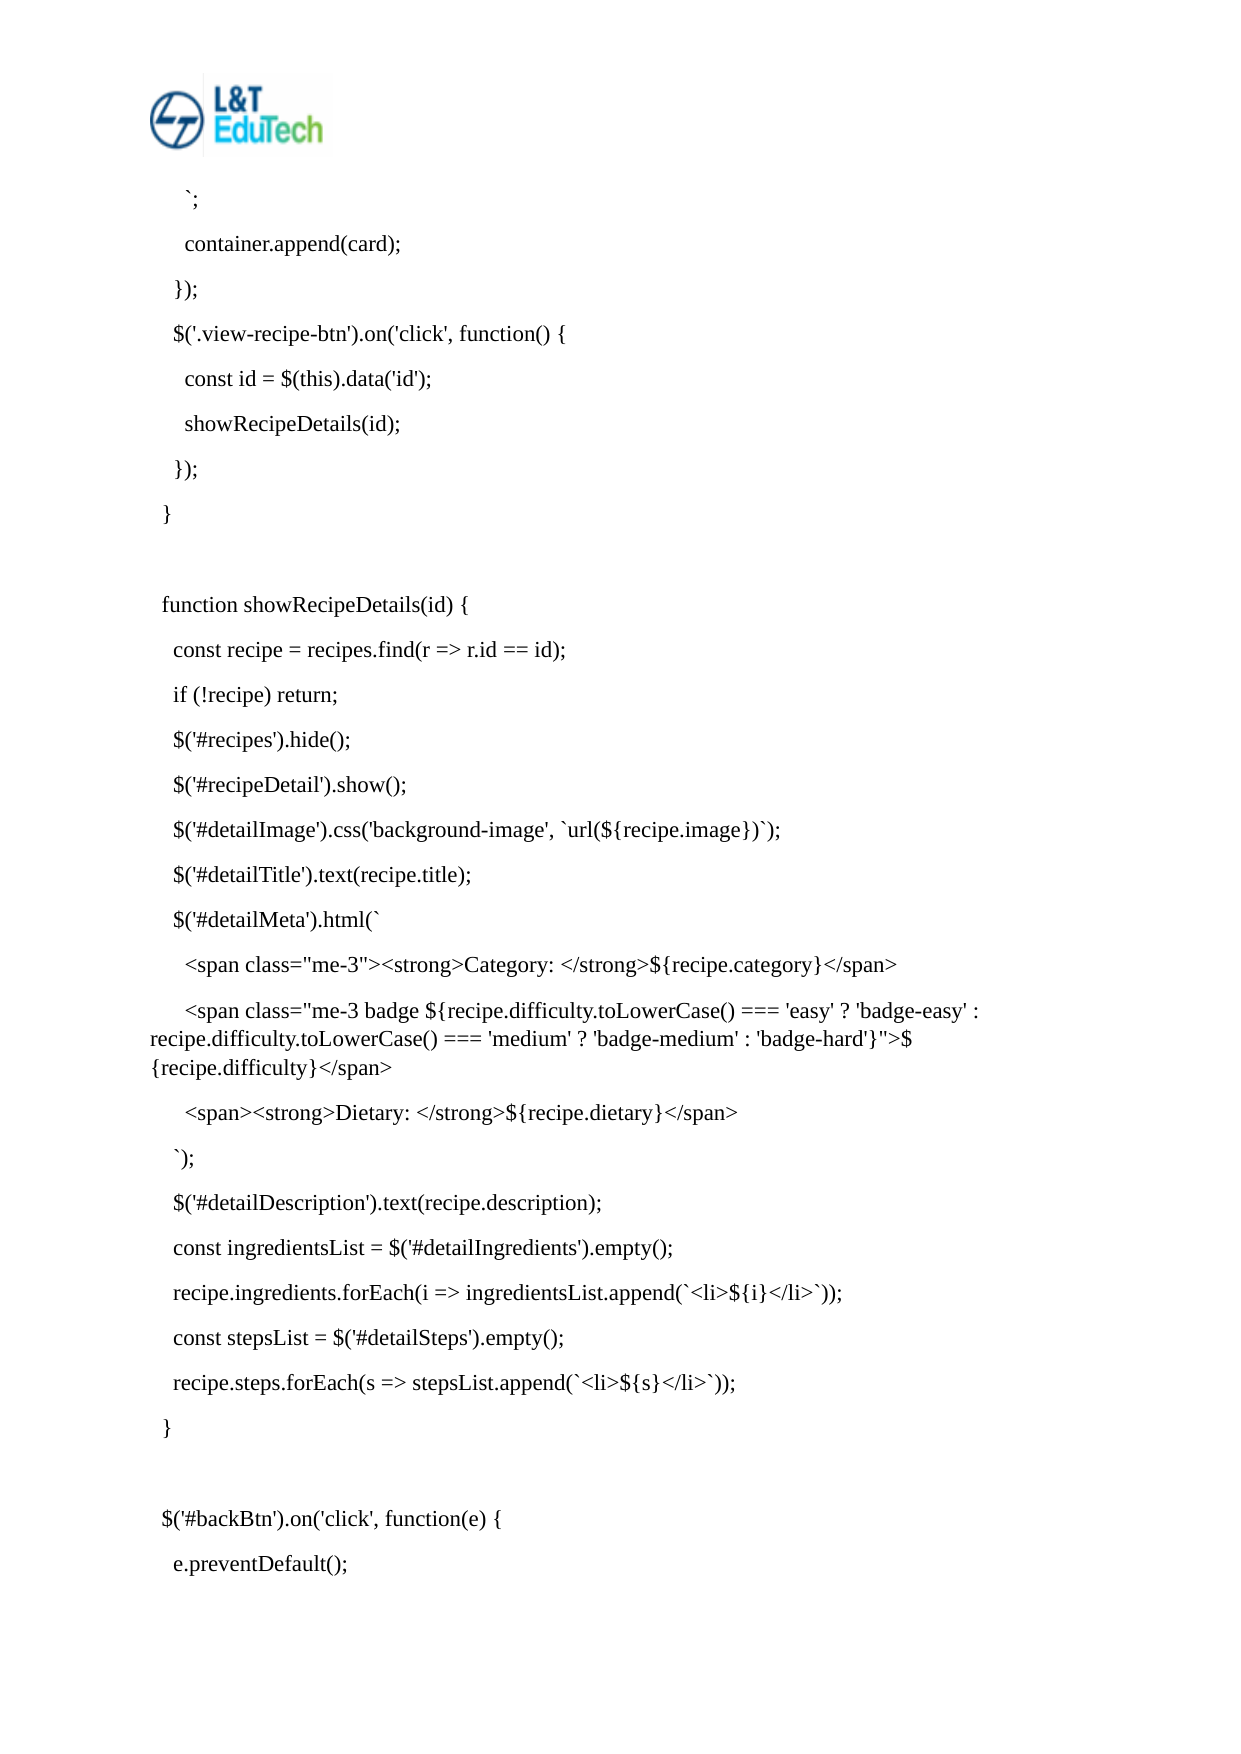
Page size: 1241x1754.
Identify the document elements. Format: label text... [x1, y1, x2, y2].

text function showRecipeDetails(id) { [150, 591, 1090, 617]
text } [150, 1414, 1090, 1441]
text $('#recipeDetail').show(); [150, 771, 1090, 797]
text <span class="me-3 badge ${recipe.difficulty.toLowerCase() === 'easy' ? 'badge-easy' : recipe.difficulty.toLowerCase() === 'medium' ? 'badge-medium' : 'badge-hard'}">${recipe.difficulty}</span> [150, 997, 1090, 1080]
text $('#detailImage').css('background-image', `url(${recipe.image})`); [150, 816, 1090, 843]
text recipe.ingredients.forEach(i => ingredientsList.append(`<li>${i}</li>`)); [150, 1279, 1090, 1305]
text e.preventDefault(); [150, 1550, 1090, 1576]
text const ingredientsList = $('#detailIngredients').empty(); [150, 1234, 1090, 1260]
text `; [150, 185, 1090, 211]
text $('#backBtn').on('click', function(e) { [150, 1504, 1090, 1531]
text $('#detailDescription').text(recipe.description); [150, 1189, 1090, 1215]
text $('#recipes').hide(); [150, 726, 1090, 752]
text const recipe = recipes.find(r => r.id == id); [150, 636, 1090, 662]
text const stepsList = $('#detailSteps').empty(); [150, 1324, 1090, 1351]
picture [150, 73, 334, 157]
text <span><strong>Dietary: </strong>${recipe.dietary}</span> [150, 1099, 1090, 1125]
text recipe.steps.forEach(s => stepsList.append(`<li>${s}</li>`)); [150, 1369, 1090, 1396]
text container.append(card); [150, 230, 1090, 256]
text } [150, 501, 1090, 527]
text <span class="me-3"><strong>Category: </strong>${recipe.category}</span> [150, 952, 1090, 978]
text `); [150, 1144, 1090, 1170]
text }); [150, 275, 1090, 301]
text $('.view-recipe-btn').on('click', function() { [150, 320, 1090, 346]
text showRecipeDetails(id); [150, 410, 1090, 437]
text if (!recipe) return; [150, 681, 1090, 707]
text }); [150, 455, 1090, 482]
text const id = $(this).data('id'); [150, 365, 1090, 392]
text $('#detailTitle').text(recipe.title); [150, 861, 1090, 888]
text $('#detailMeta').html(` [150, 906, 1090, 933]
